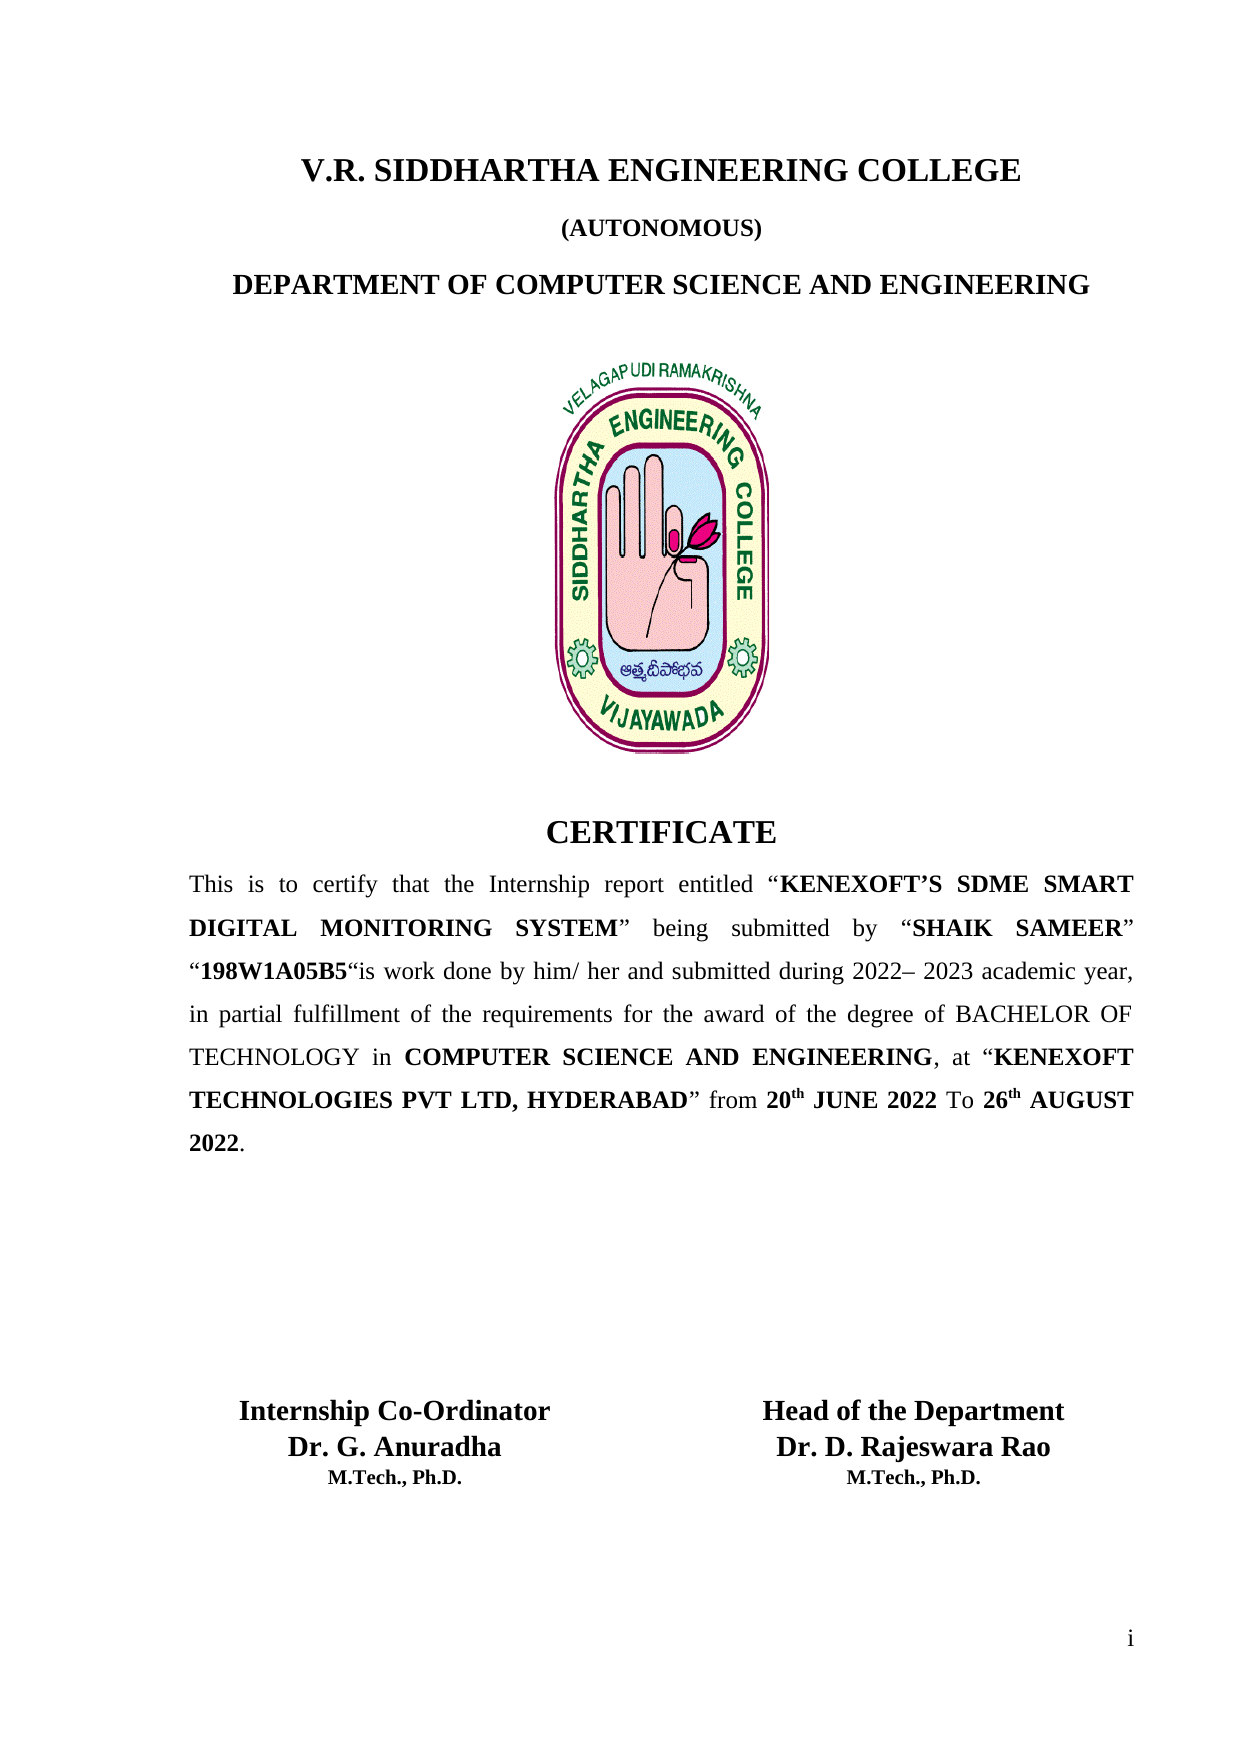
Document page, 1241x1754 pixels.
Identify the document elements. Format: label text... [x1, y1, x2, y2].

picture [553, 362, 770, 754]
text V.R. SIDDHARTHA ENGINEERING COLLEGE [189, 150, 1134, 188]
text This is to certify that the Internship report entitled “KENEXOFT’S SDME SMART DIGITAL MONITORING SYSTEM” being submitted by “SHAIK SAMEER” “198W1A05B5“is work done by him/ her and submitted during 2022– 2023 academic year, in partial fulfillment of the requirements for the award of the degree of BACHELOR OF TECHNOLOGY in COMPUTER SCIENCE AND ENGINEERING, at “KENEXOFT TECHNOLOGIES PVT LTD, HYDERABAD” from 20th JUNE 2022 To 26th AUGUST 2022. [189, 869, 1134, 1157]
text CERTIFICATE [189, 812, 1134, 850]
text (AUTONOMOUS) [189, 213, 1134, 242]
text DEPARTMENT OF COMPUTER SCIENCE AND ENGINEERING [189, 267, 1134, 301]
